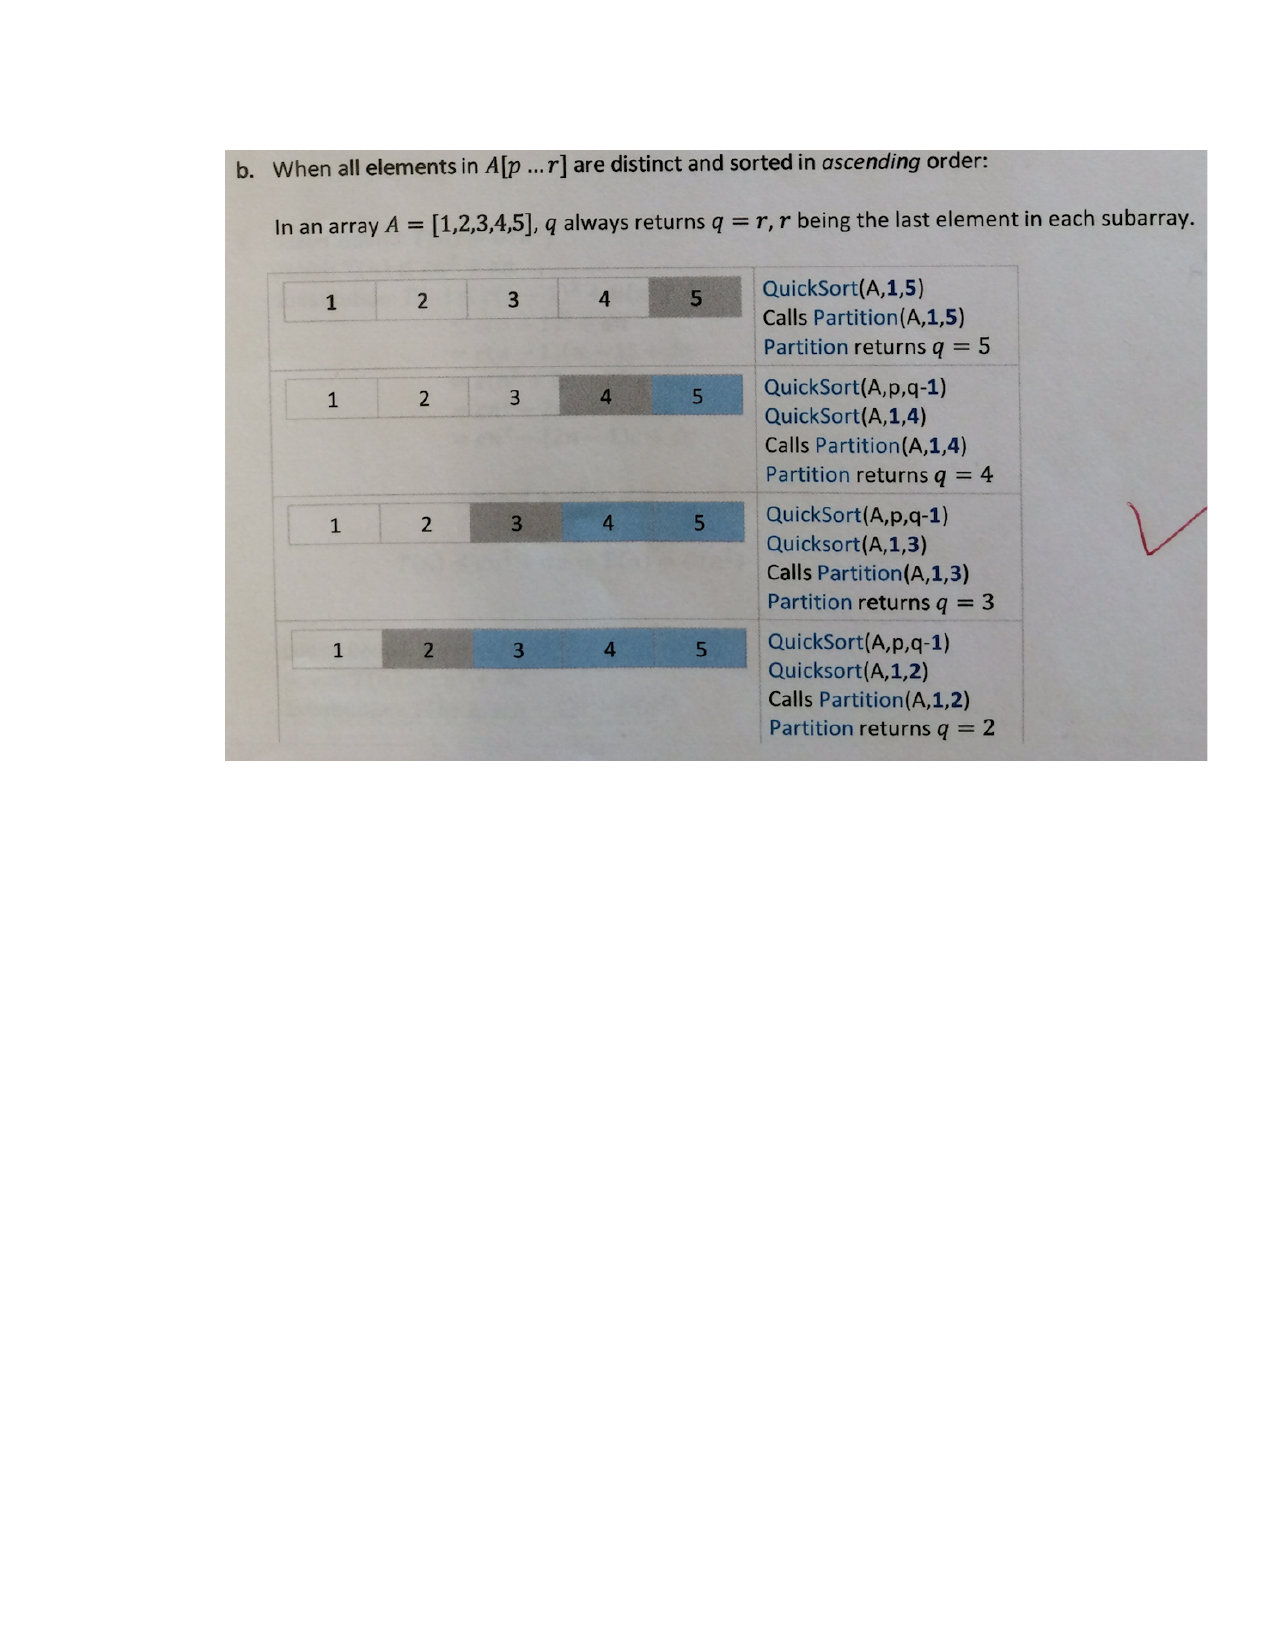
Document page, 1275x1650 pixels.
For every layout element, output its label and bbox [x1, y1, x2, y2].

picture [225, 150, 1208, 761]
